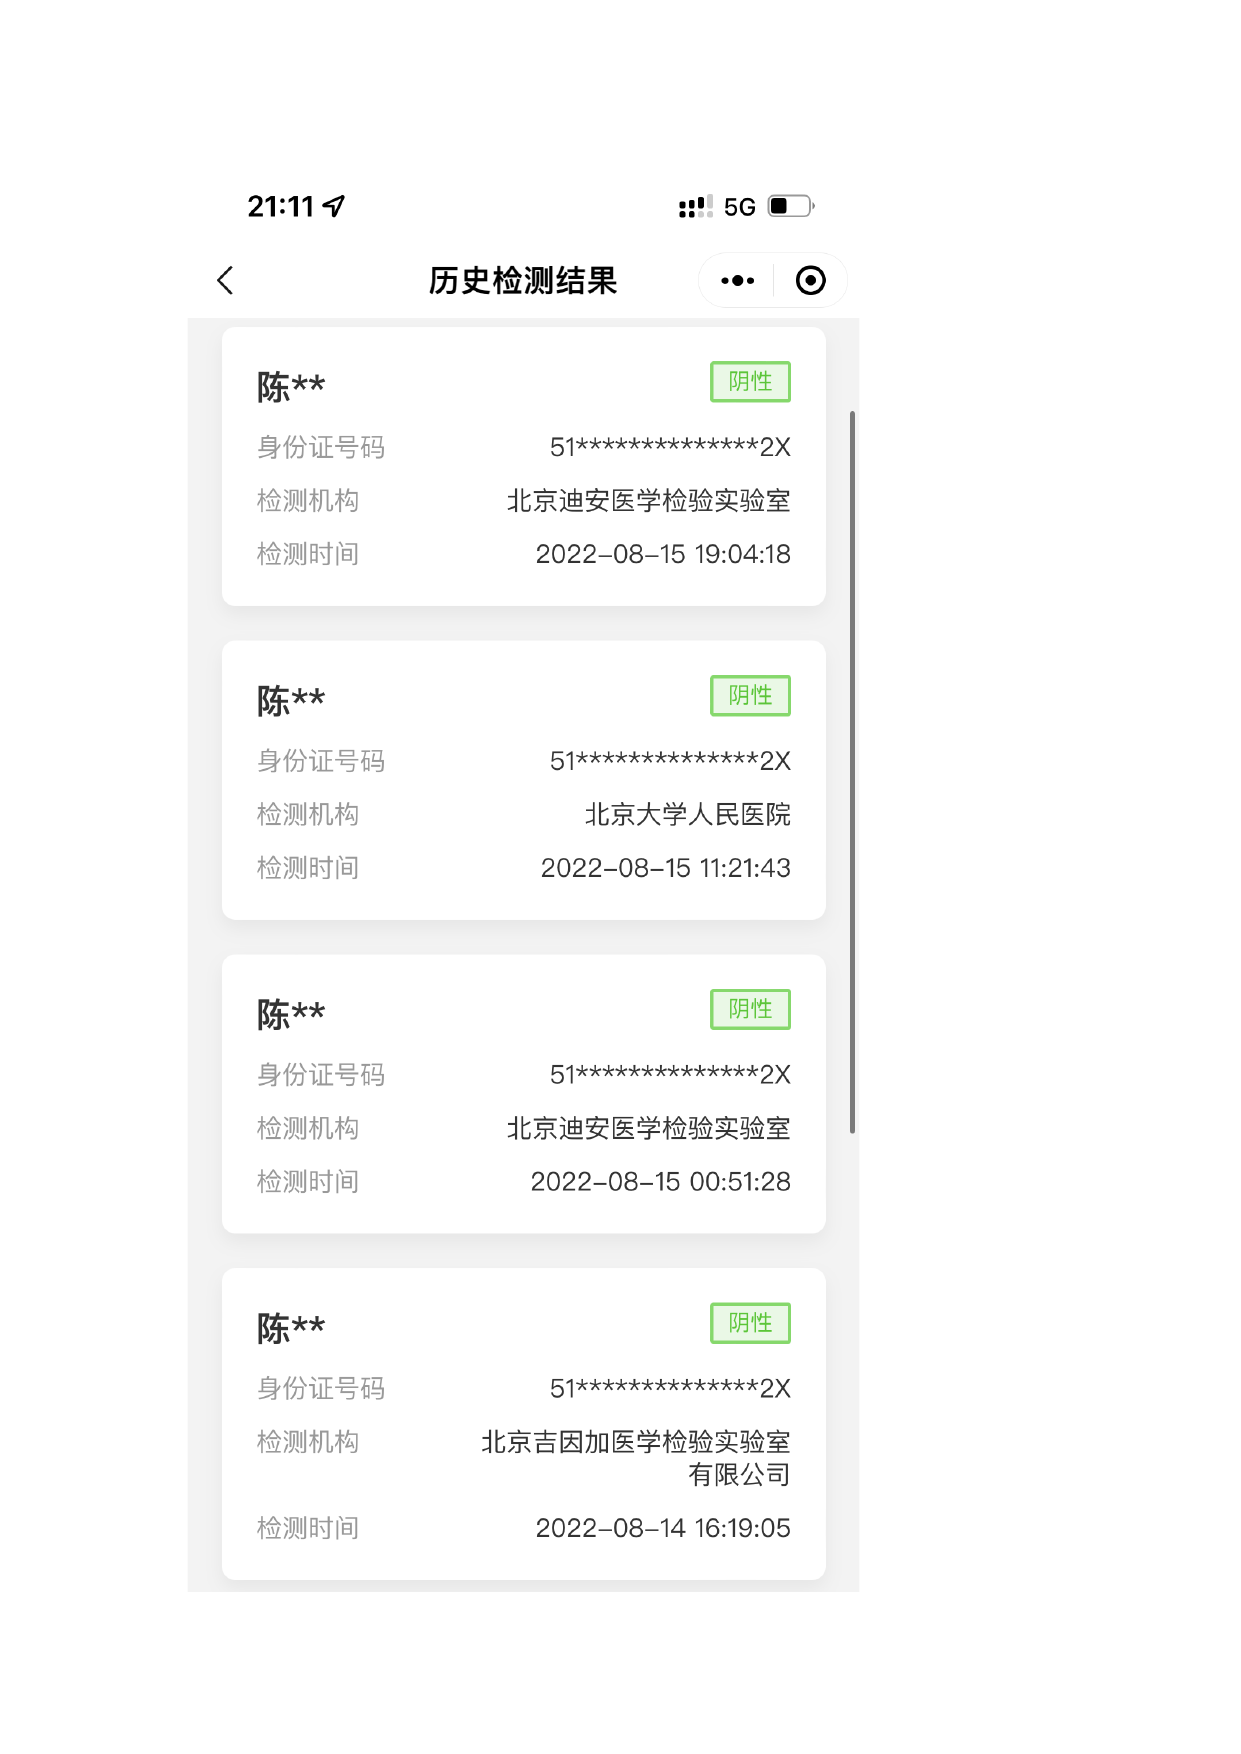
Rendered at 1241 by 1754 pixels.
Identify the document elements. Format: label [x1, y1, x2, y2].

picture [187, 162, 860, 1592]
